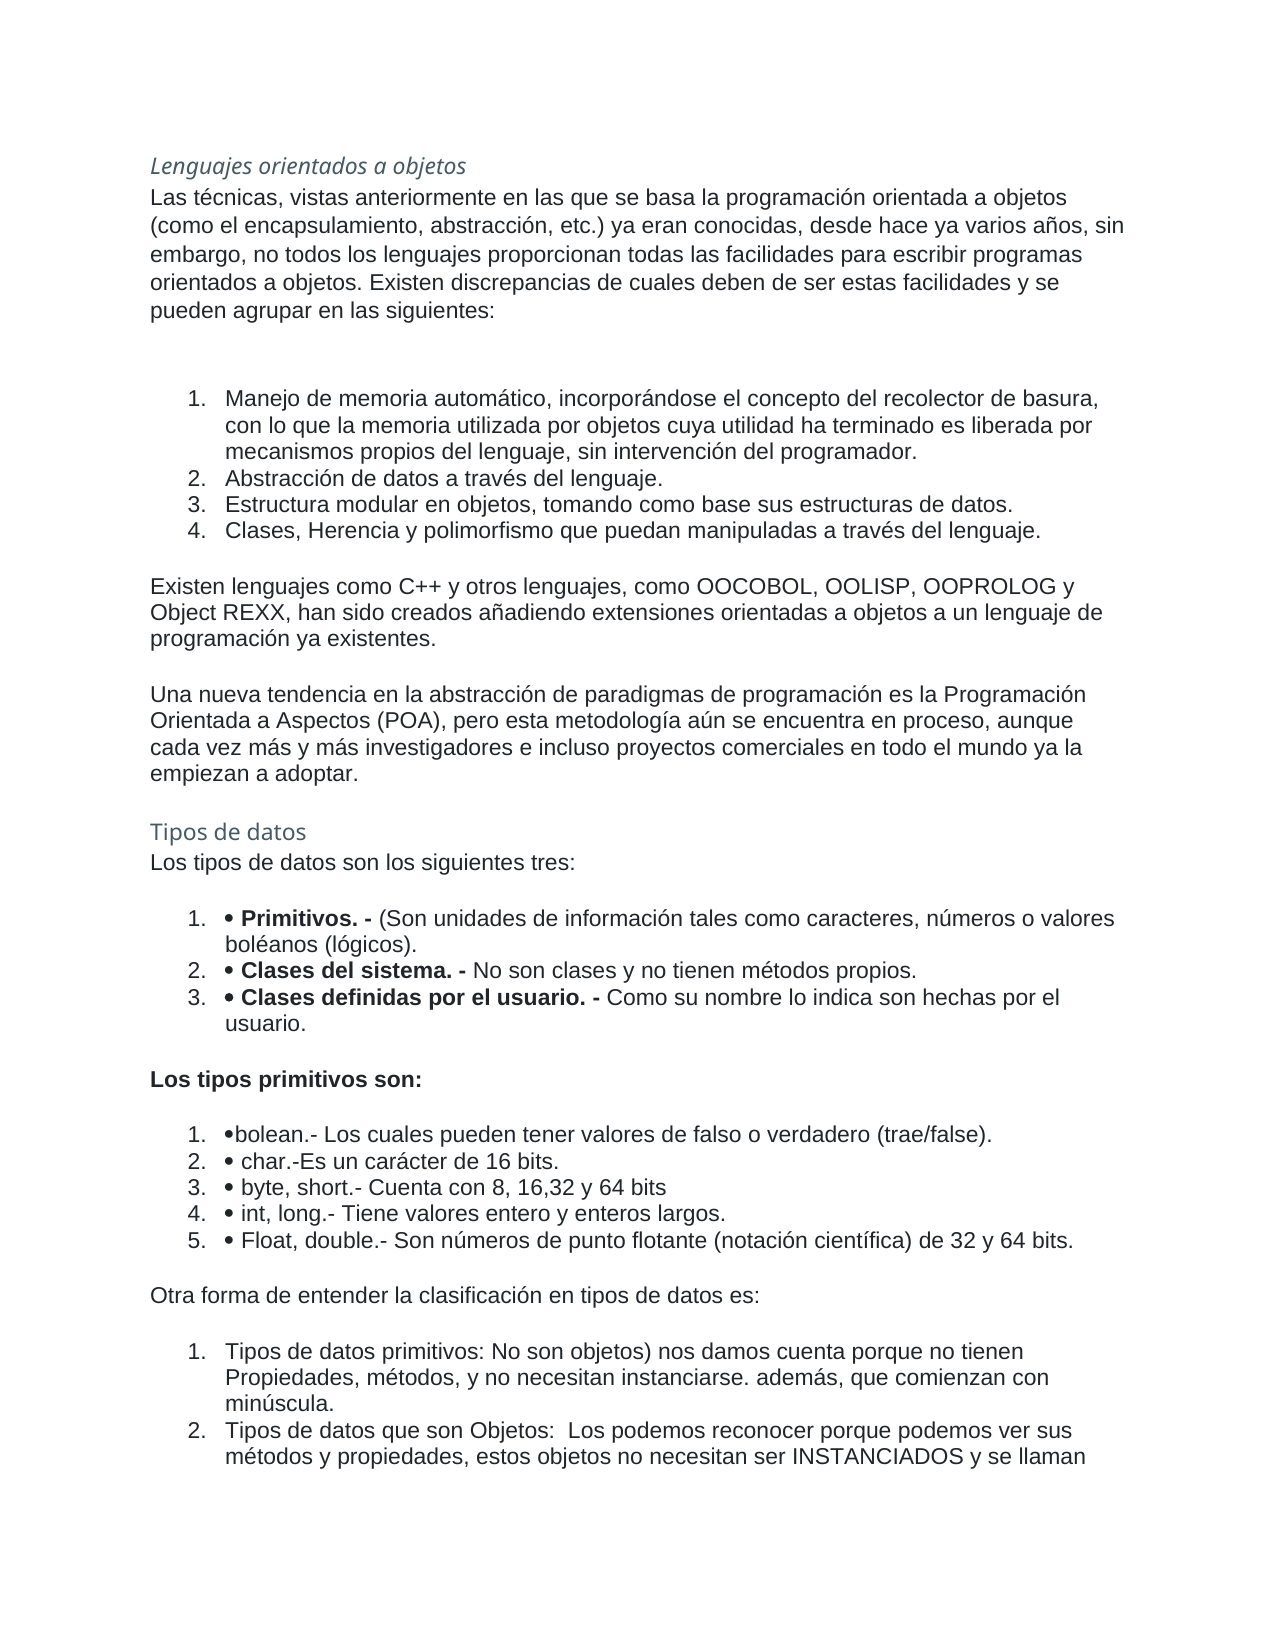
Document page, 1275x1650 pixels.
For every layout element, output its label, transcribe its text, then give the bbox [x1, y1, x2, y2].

list int, long.- Tiene valores entero y enteros largos. [187, 1200, 1125, 1227]
list byte, short.- Cuenta con 8, 16,32 y 64 bits [187, 1174, 1125, 1200]
list Abstracción de datos a través del lenguaje. [187, 464, 1125, 491]
list Estructura modular en objetos, tomando como base sus estructuras de datos. [187, 491, 1125, 517]
list Primitivos. - (Son unidades de información tales como caracteres, números o valores boléanos (lógicos). [187, 905, 1125, 957]
list Clases definidas por el usuario. - Como su nombre lo indica son hechas por el usuario. [187, 984, 1125, 1037]
list Clases, Herencia y polimorfismo que puedan manipuladas a través del lenguaje. [187, 517, 1125, 543]
list Clases del sistema. - No son clases y no tienen métodos propios. [187, 957, 1125, 984]
text Las técnicas, vistas anteriormente en las que se basa la programación orientada a objetos (como el encapsulamiento, abstracción, etc.) ya eran conocidas, desde hace ya varios años, sin embargo, no todos los lenguajes proporcionan todas las facilidades para escribir programas orientados a objetos. Existen discrepancias de cuales deben de ser estas facilidades y se pueden agrupar en las siguientes: [150, 184, 1125, 354]
subtitle Tipos de datos [150, 816, 1125, 847]
subtitle Lenguajes orientados a objetos [150, 150, 1125, 181]
list Manejo de memoria automático, incorporándose el concepto del recolector de basura, con lo que la memoria utilizada por objetos cuya utilidad ha terminado es liberada por mecanismos propios del lenguaje, sin intervención del programador. [187, 385, 1125, 464]
list bolean.- Los cuales pueden tener valores de falso o verdadero (trae/false). [187, 1121, 1125, 1148]
list Float, double.- Son números de punto flotante (notación científica) de 32 y 64 bits. [187, 1227, 1125, 1253]
text Los tipos primitivos son: [150, 1066, 1125, 1092]
text Los tipos de datos son los siguientes tres: [150, 849, 1125, 876]
text Una nueva tendencia en la abstracción de paradigmas de programación es la Programación Orientada a Aspectos (POA), pero esta metodología aún se encuentra en proceso, aunque cada vez más y más investigadores e incluso proyectos comerciales en todo el mundo ya la empiezan a adoptar. [150, 681, 1125, 786]
text Otra forma de entender la clasificación en tipos de datos es: [150, 1282, 1125, 1308]
list char.-Es un carácter de 16 bits. [187, 1148, 1125, 1174]
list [187, 1417, 1125, 1469]
text Existen lenguajes como C++ y otros lenguajes, como OOCOBOL, OOLISP, OOPROLOG y Object REXX, han sido creados añadiendo extensiones orientadas a objetos a un lenguaje de programación ya existentes. [150, 573, 1125, 652]
list Tipos de datos primitivos: No son objetos) nos damos cuenta porque no tienen Propiedades, métodos, y no necesitan instanciarse. además, que comienzan con minúscula. [187, 1338, 1125, 1417]
